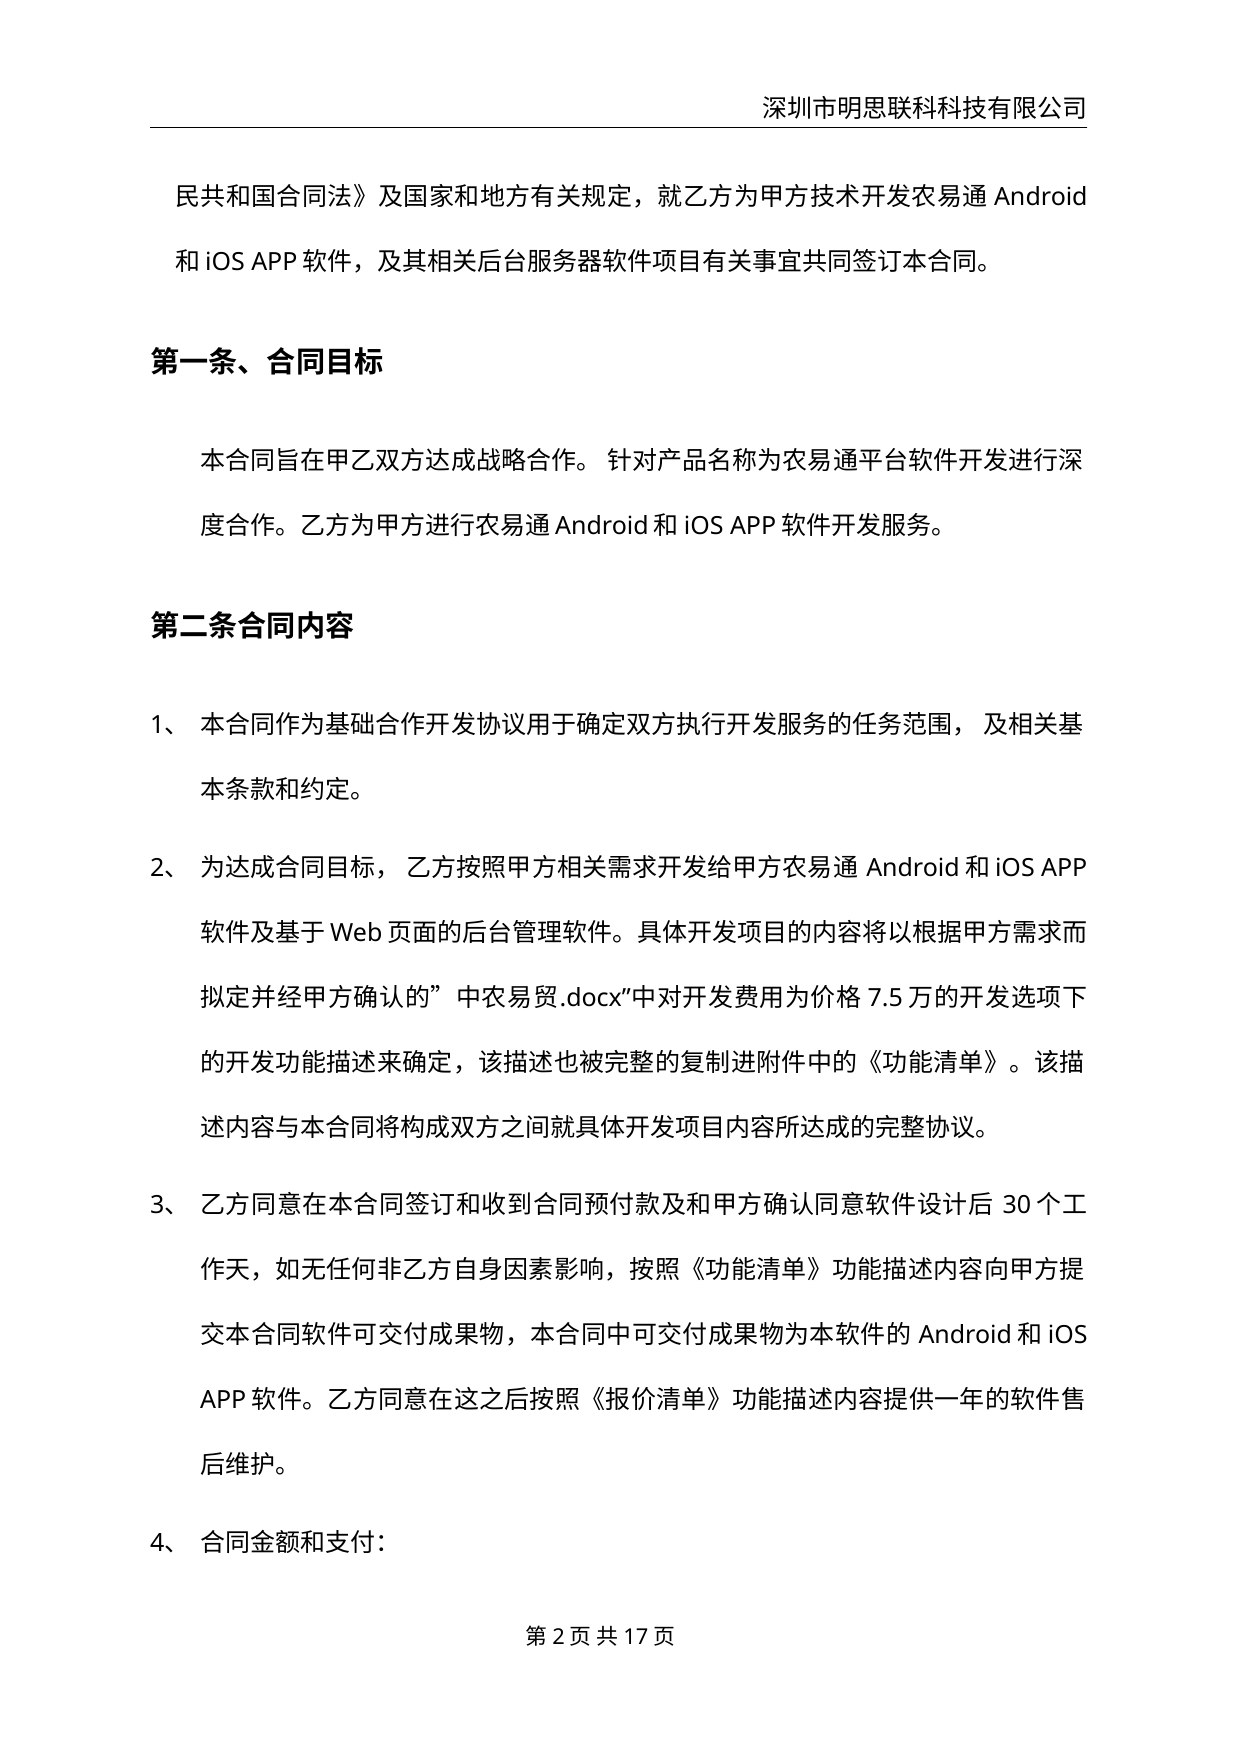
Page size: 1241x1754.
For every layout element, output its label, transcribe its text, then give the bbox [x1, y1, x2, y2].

list 乙方同意在本合同签订和收到合同预付款及和甲方确认同意软件设计后30个工作天，如无任何非乙方自身因素影响，按照《功能清单》功能描述内容向甲方提交本合同软件可交付成果物，本合同中可交付成果物为本软件的Android和iOS APP软件。乙方同意在这之后按照《报价清单》功能描述内容提供一年的软件售后维护。 [150, 1170, 1087, 1495]
subtitle 第一条、合同目标 [150, 327, 1087, 392]
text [150, 162, 1087, 292]
list 合同金额和支付： [150, 1508, 1087, 1573]
list 为达成合同目标， 乙方按照甲方相关需求开发给甲方农易通Android和iOS APP软件及基于Web页面的后台管理软件。具体开发项目的内容将以根据甲方需求而拟定并经甲方确认的”中农易贸.docx”中对开发费用为价格7.5万的开发选项下的开发功能描述来确定，该描述也被完整的复制进附件中的《功能清单》。该描述内容与本合同将构成双方之间就具体开发项目内容所达成的完整协议。 [150, 833, 1087, 1158]
text 本合同旨在甲乙双方达成战略合作。 针对产品名称为农易通平台软件开发进行深度合作。乙方为甲方进行农易通Android和iOS APP软件开发服务。 [200, 426, 1087, 556]
subtitle 第二条合同内容 [150, 591, 1087, 656]
list 本合同作为基础合作开发协议用于确定双方执行开发服务的任务范围， 及相关基本条款和约定。 [150, 690, 1087, 820]
